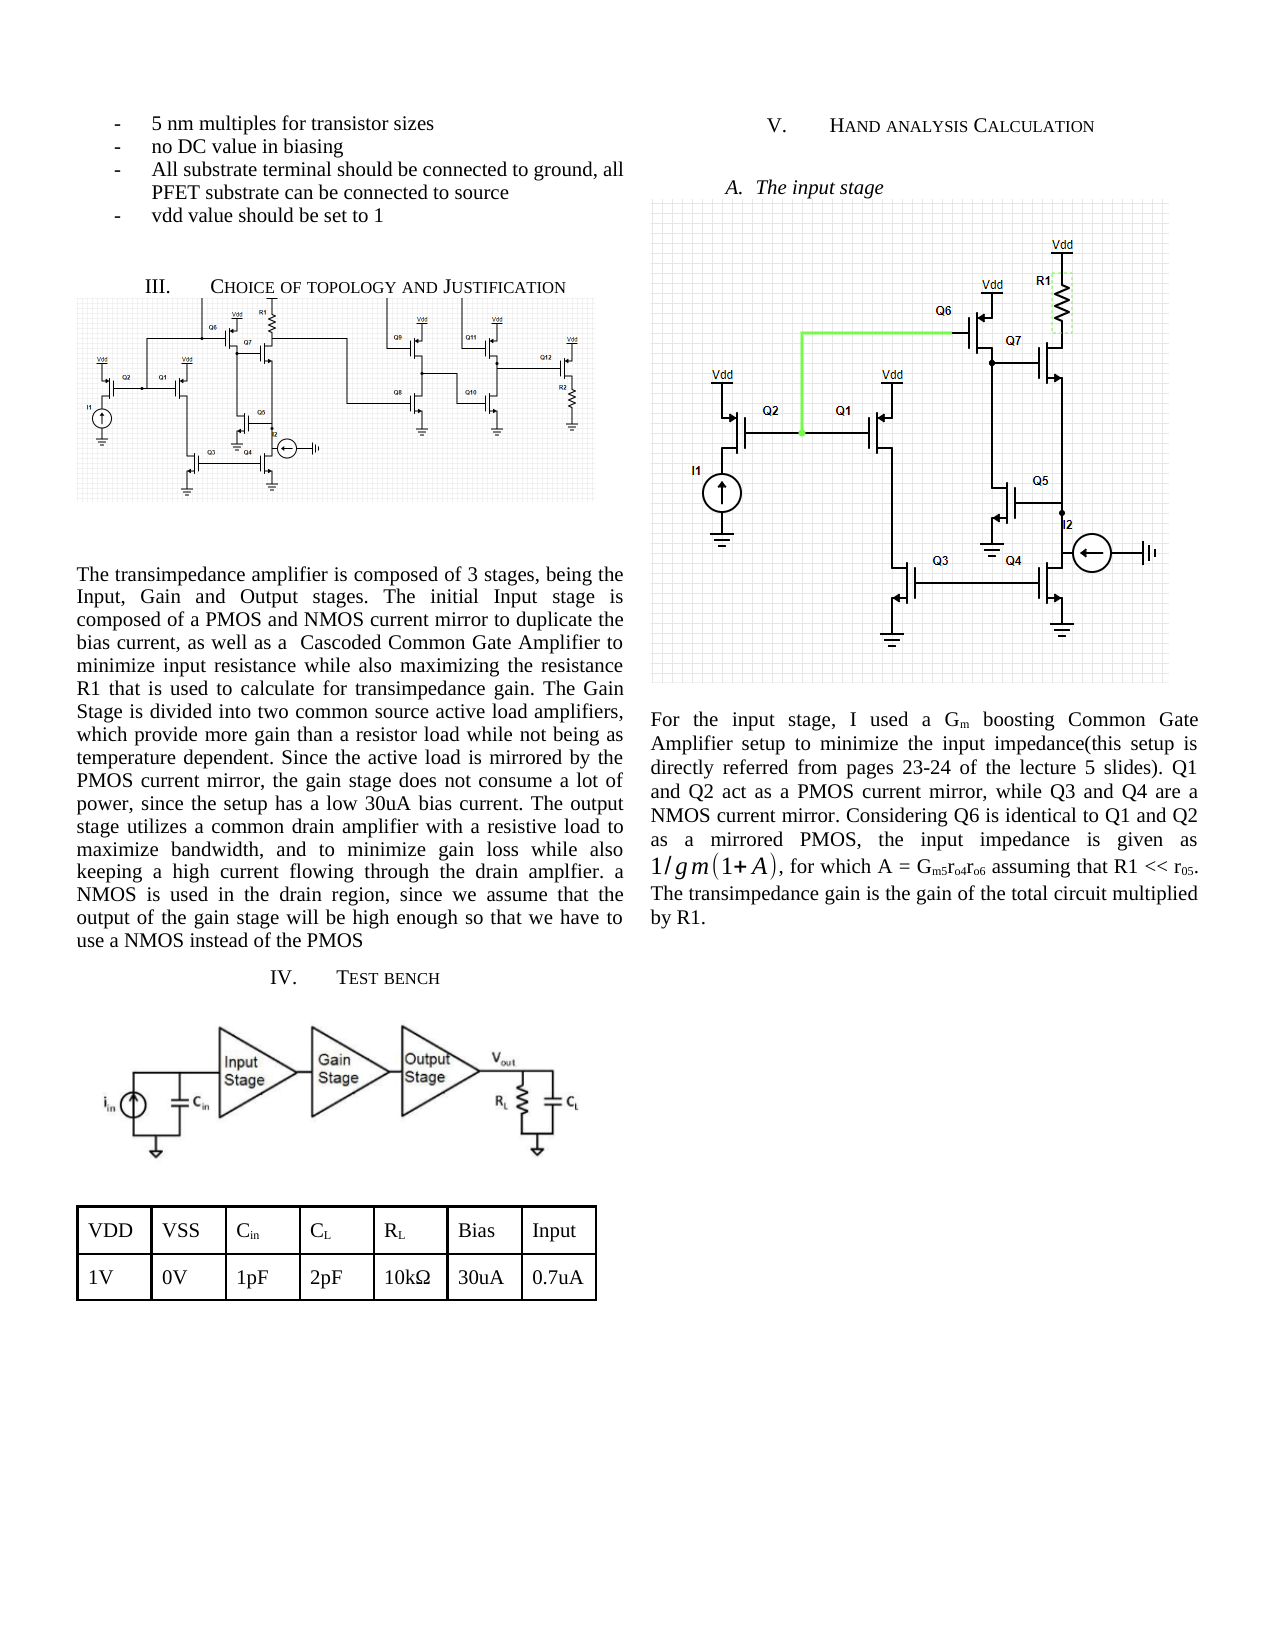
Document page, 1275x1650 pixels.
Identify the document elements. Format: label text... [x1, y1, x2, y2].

subtitle Choice of topology and Justification [76, 274, 624, 298]
list 5 nm multiples for transistor sizes [114, 112, 624, 135]
subtitle Hand analysis Calculation [650, 112, 1198, 137]
subtitle Test bench [76, 965, 624, 989]
list no DC value in biasing [114, 135, 624, 158]
list All substrate terminal should be connected to ground, all PFET substrate can be connected to source [114, 158, 624, 204]
picture [76, 997, 596, 1171]
list vdd value should be set to 1 [114, 204, 624, 227]
picture [650, 199, 1169, 683]
picture [76, 298, 596, 502]
text For the input stage, I used a Gm boosting Common Gate Amplifier setup to minimize the input impedance(this setup is directly referred from pages 23-24 of the lecture 5 slides). Q1 and Q2 act as a PMOS current mirror, while Q3 and Q4 are a NMOS current mirror. Considering Q6 is identical to Q1 and Q2 as a mirrored PMOS, the input impedance is given as , for which A = Gm5ro4ro6 assuming that R1 << r05. The transimpedance gain is the gain of the total circuit multiplied by R1. [650, 707, 1198, 929]
subtitle The input stage [725, 175, 1198, 199]
text The transimpedance amplifier is composed of 3 stages, being the Input, Gain and Output stages. The initial Input stage is composed of a PMOS and NMOS current mirror to duplicate the bias current, as well as a Cascoded Common Gate Amplifier to minimize input resistance while also maximizing the resistance R1 that is used to calculate for transimpedance gain. The Gain Stage is divided into two common source active load amplifiers, which provide more gain than a resistor load while not being as temperature dependent. Since the active load is mirrored by the PMOS current mirror, the gain stage does not consume a lot of power, since the setup has a low 30uA bias current. The output stage utilizes a common drain amplifier with a resistive load to maximize bandwidth, and to minimize gain loss while also keeping a high current flowing through the drain amplfier. a NMOS is used in the drain region, since we assume that the output of the gain stage will be high enough so that we have to use a NMOS instead of the PMOS [76, 563, 624, 952]
